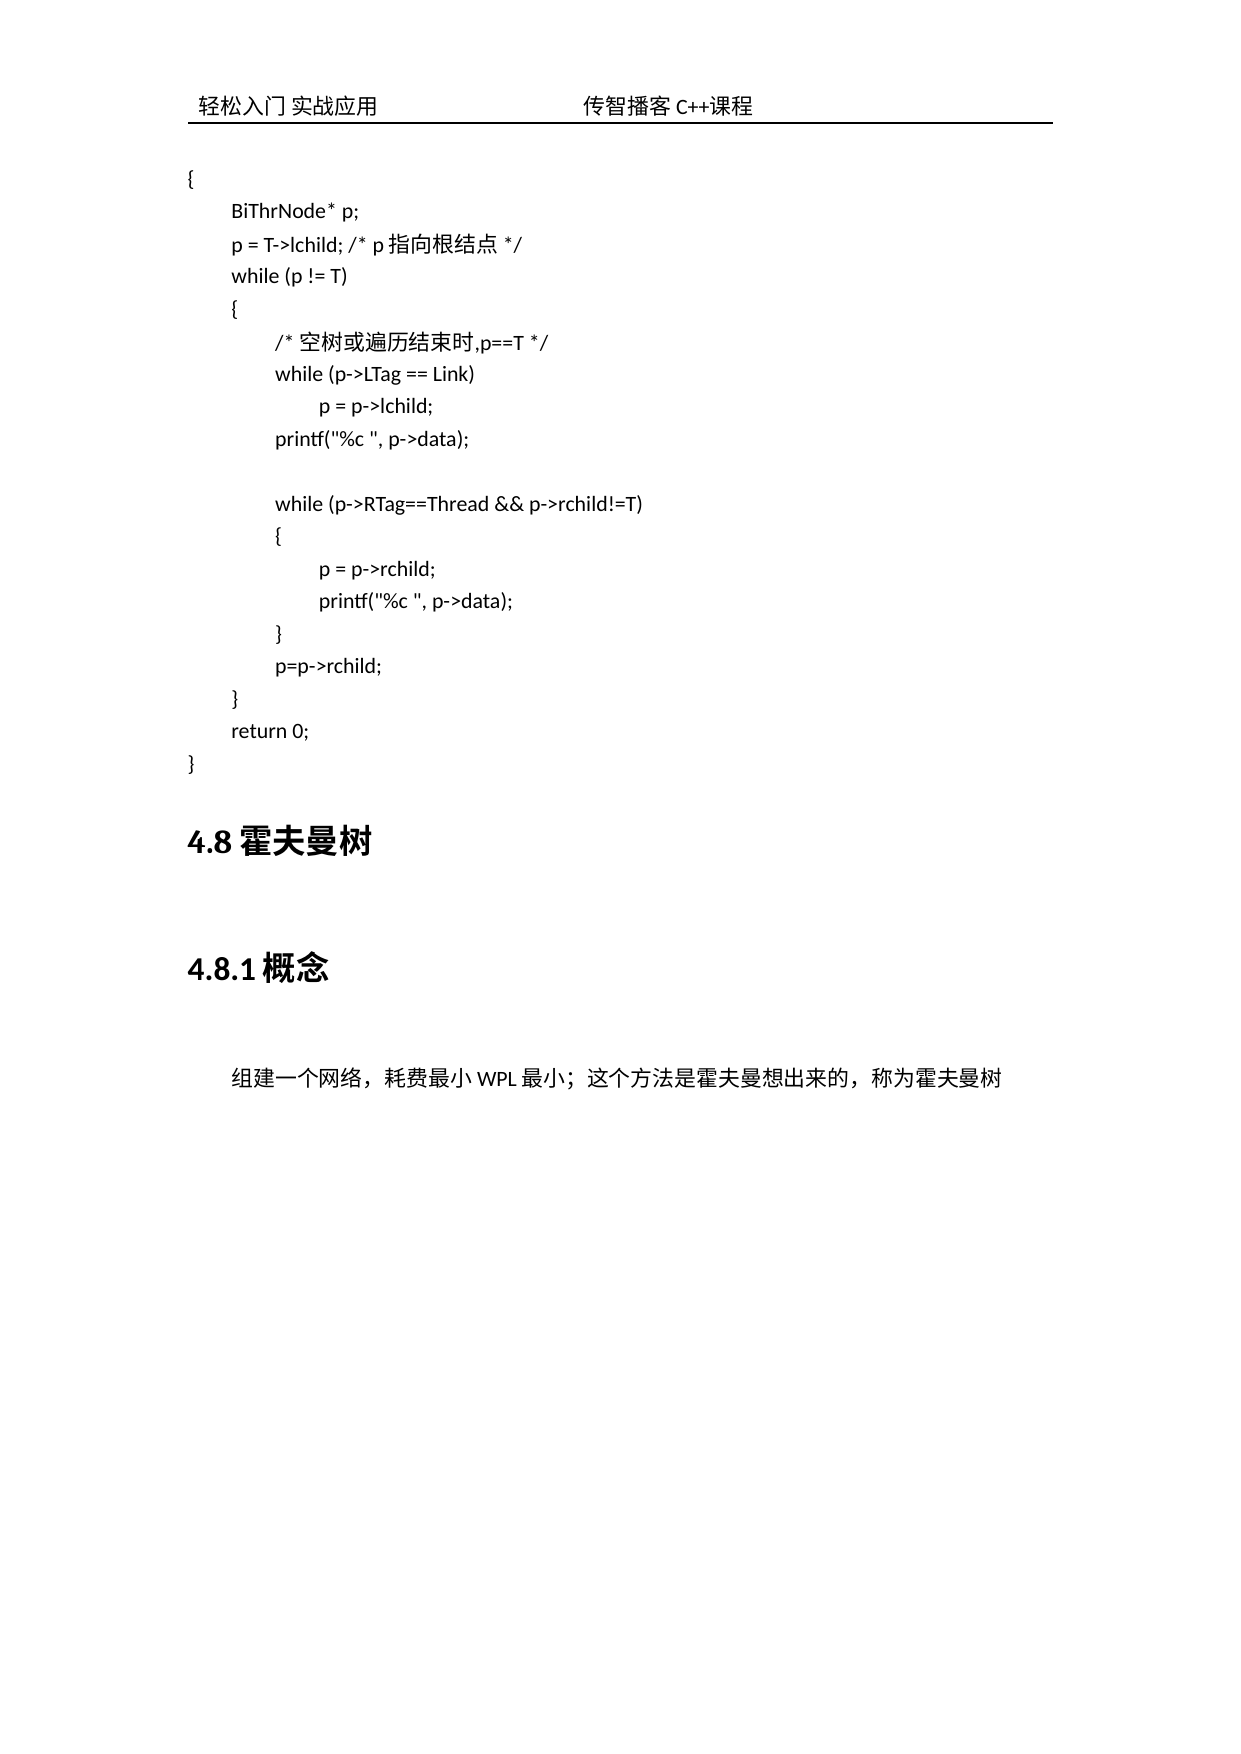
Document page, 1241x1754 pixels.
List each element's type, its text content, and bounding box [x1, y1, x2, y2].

text } [187, 682, 1053, 714]
text p = p->rchild; [187, 552, 1053, 584]
text while (p != T) [187, 259, 1053, 292]
text /* 空树或遍历结束时,p==T */ [187, 324, 1053, 357]
text } [187, 747, 1053, 779]
text } [187, 617, 1053, 649]
text 组建一个网络，耗费最小 WPL最小；这个方法是霍夫曼想出来的，称为霍夫曼树 [187, 1061, 1053, 1093]
text while (p->RTag==Thread && p->rchild!=T) [187, 487, 1053, 519]
text p = T->lchild; /* p指向根结点 */ [187, 227, 1053, 259]
subtitle 4.8霍夫曼树 [187, 807, 1053, 872]
text return 0; [187, 714, 1053, 747]
text p=p->rchild; [187, 649, 1053, 682]
text { [187, 519, 1053, 552]
text p = p->lchild; [187, 389, 1053, 422]
text while (p->LTag == Link) [187, 357, 1053, 389]
subtitle 4.8.1概念 [187, 934, 1053, 999]
text { [187, 162, 1053, 194]
text printf("%c ", p->data); [187, 422, 1053, 454]
text printf("%c ", p->data); [187, 584, 1053, 617]
text { [187, 292, 1053, 324]
text BiThrNode* p; [187, 194, 1053, 227]
